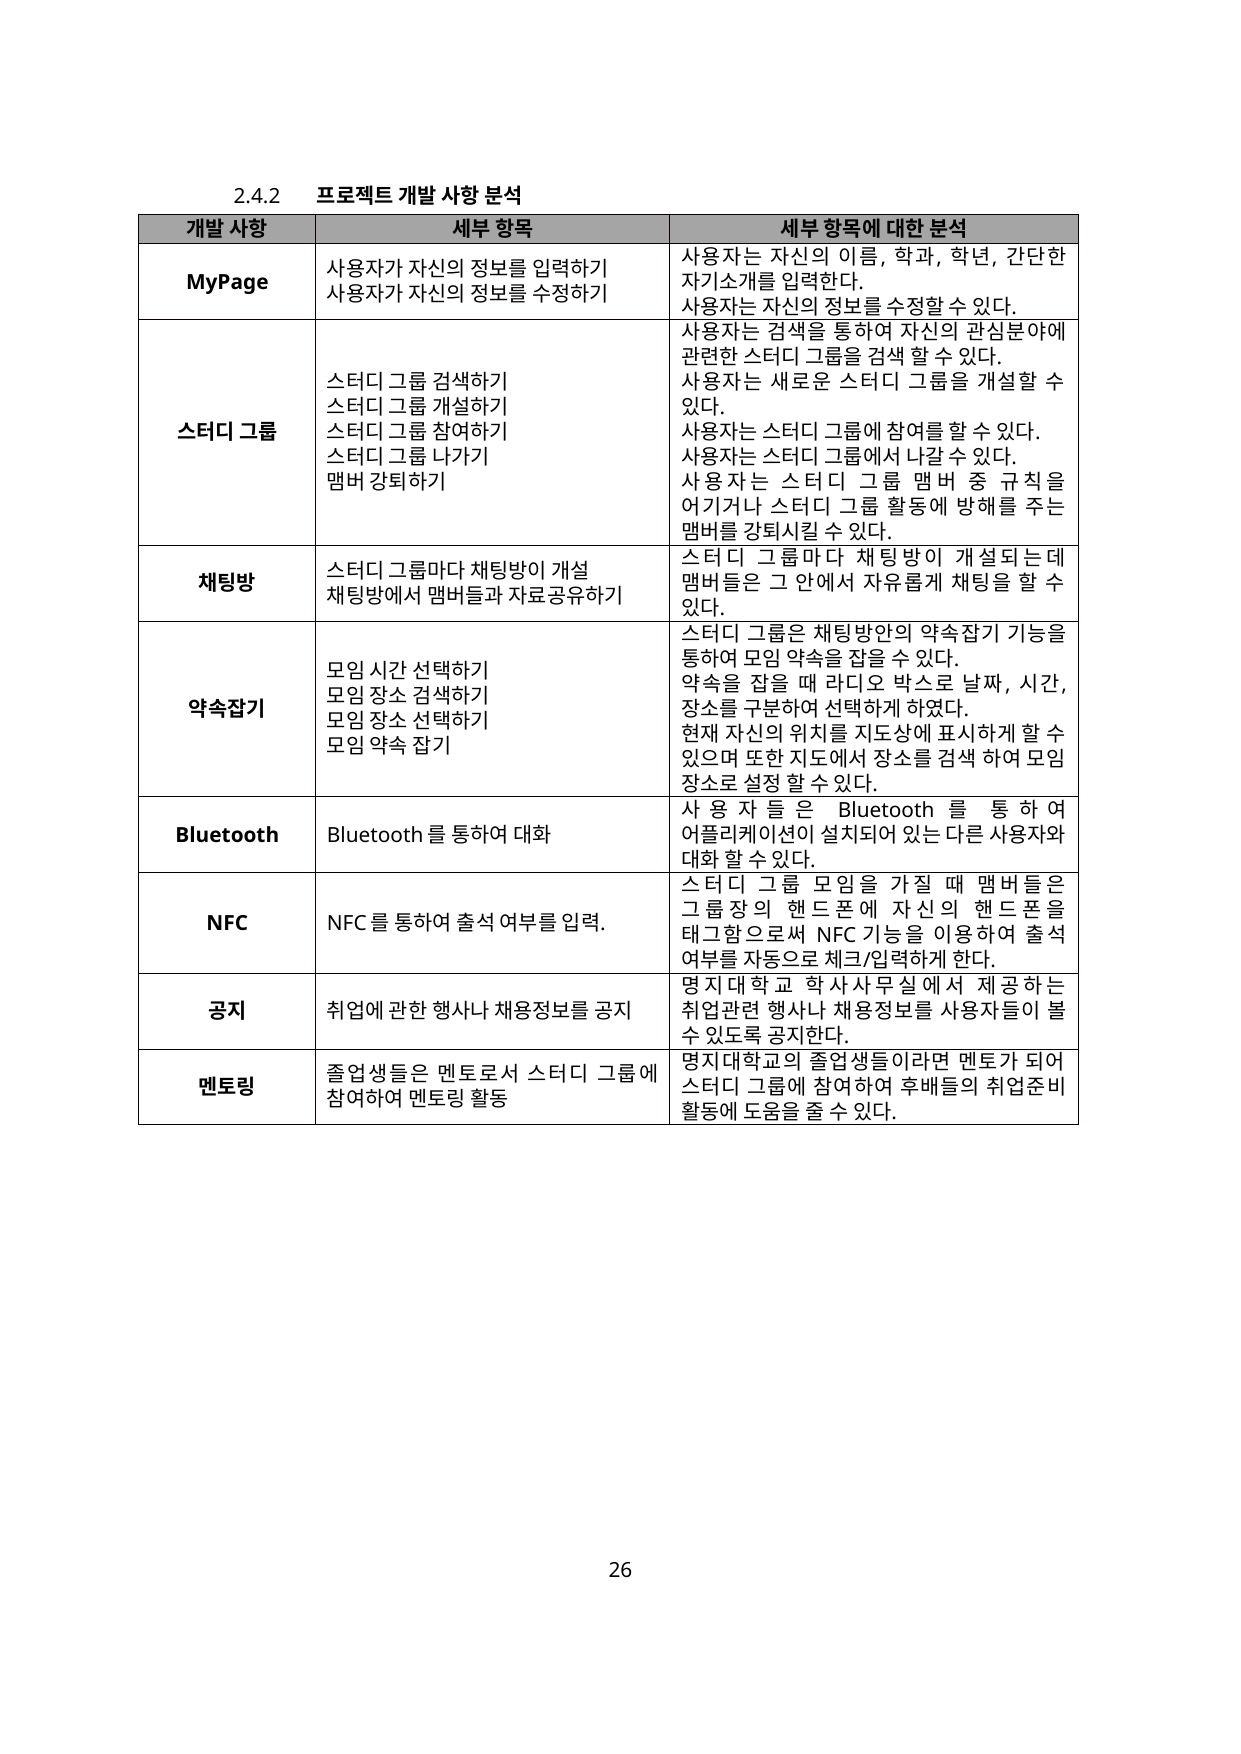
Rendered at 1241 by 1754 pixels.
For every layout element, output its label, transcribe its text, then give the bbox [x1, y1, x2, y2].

table_cell Bluetooth를 통하여 대화 [316, 797, 669, 872]
table_cell 명지대학교의 졸업생들이라면 멘토가 되어 스터디 그룹에 참여하여 후배들의 취업준비 활동에 도움을 줄 수 있다. [670, 1050, 1078, 1124]
table_cell 사용자는 자신의 이름, 학과, 학년, 간단한 자기소개를 입력한다. 사용자는 자신의 정보를 수정할 수 있다. [670, 244, 1078, 319]
list 프로젝트 개발 사항 분석 [225, 177, 1098, 212]
table_cell 명지대학교 학사사무실에서 제공하는 취업관련 행사나 채용정보를 사용자들이 볼 수 있도록 공지한다. [670, 974, 1078, 1048]
table_cell NFC를 통하여 출석 여부를 입력. [316, 873, 669, 973]
table_cell 스터디 그룹 모임을 가질 때 맴버들은 그룹장의 핸드폰에 자신의 핸드폰을 태그함으로써 NFC기능을 이용하여 출석 여부를 자동으로 체크/입력하게 한다. [670, 873, 1078, 973]
table_cell 스터디 그룹마다 채팅방이 개설 채팅방에서 맴버들과 자료공유하기 [316, 546, 669, 621]
table_header 세부 항목에 대한 분석 [670, 215, 1078, 243]
table_cell Bluetooth [139, 797, 315, 872]
table_cell NFC [139, 873, 315, 973]
table_cell 사용자가 자신의 정보를 입력하기 사용자가 자신의 정보를 수정하기 [316, 244, 669, 319]
table_cell 모임 시간 선택하기 모임 장소 검색하기 모임 장소 선택하기 모임 약속 잡기 [316, 622, 669, 796]
table_header 세부 항목 [316, 215, 669, 243]
table_cell 사용자들은 Bluetooth를 통하여 어플리케이션이 설치되어 있는 다른 사용자와 대화 할 수 있다. [670, 797, 1078, 872]
table_cell 스터디 그룹마다 채팅방이 개설되는데 맴버들은 그 안에서 자유롭게 채팅을 할 수 있다. [670, 546, 1078, 621]
table_header 개발 사항 [139, 215, 315, 243]
table_cell 약속잡기 [139, 622, 315, 796]
table_cell 스터디 그룹은 채팅방안의 약속잡기 기능을 통하여 모임 약속을 잡을 수 있다. 약속을 잡을 때 라디오 박스로 날짜, 시간, 장소를 구분하여 선택하게 하였다. 현재 자신의 위치를 지도상에 표시하게 할 수 있으며 또한 지도에서 장소를 검색 하여 모임 장소로 설정 할 수 있다. [670, 622, 1078, 796]
table_cell 스터디 그룹 [139, 320, 315, 545]
table_cell 사용자는 검색을 통하여 자신의 관심분야에 관련한 스터디 그룹을 검색 할 수 있다. 사용자는 새로운 스터디 그룹을 개설할 수 있다. 사용자는 스터디 그룹에 참여를 할 수 있다. 사용자는 스터디 그룹에서 나갈 수 있다. 사용자는 스터디 그룹 맴버 중 규칙을 어기거나 스터디 그룹 활동에 방해를 주는 맴버를 강퇴시킬 수 있다. [670, 320, 1078, 545]
table_cell 채팅방 [139, 546, 315, 621]
table_cell 취업에 관한 행사나 채용정보를 공지 [316, 974, 669, 1048]
table_cell 멘토링 [139, 1050, 315, 1124]
table_cell 졸업생들은 멘토로서 스터디 그룹에 참여하여 멘토링 활동 [316, 1050, 669, 1124]
table_cell 공지 [139, 974, 315, 1048]
table_cell MyPage [139, 244, 315, 319]
table_cell 스터디 그룹 검색하기 스터디 그룹 개설하기 스터디 그룹 참여하기 스터디 그룹 나가기 맴버 강퇴하기 [316, 320, 669, 545]
